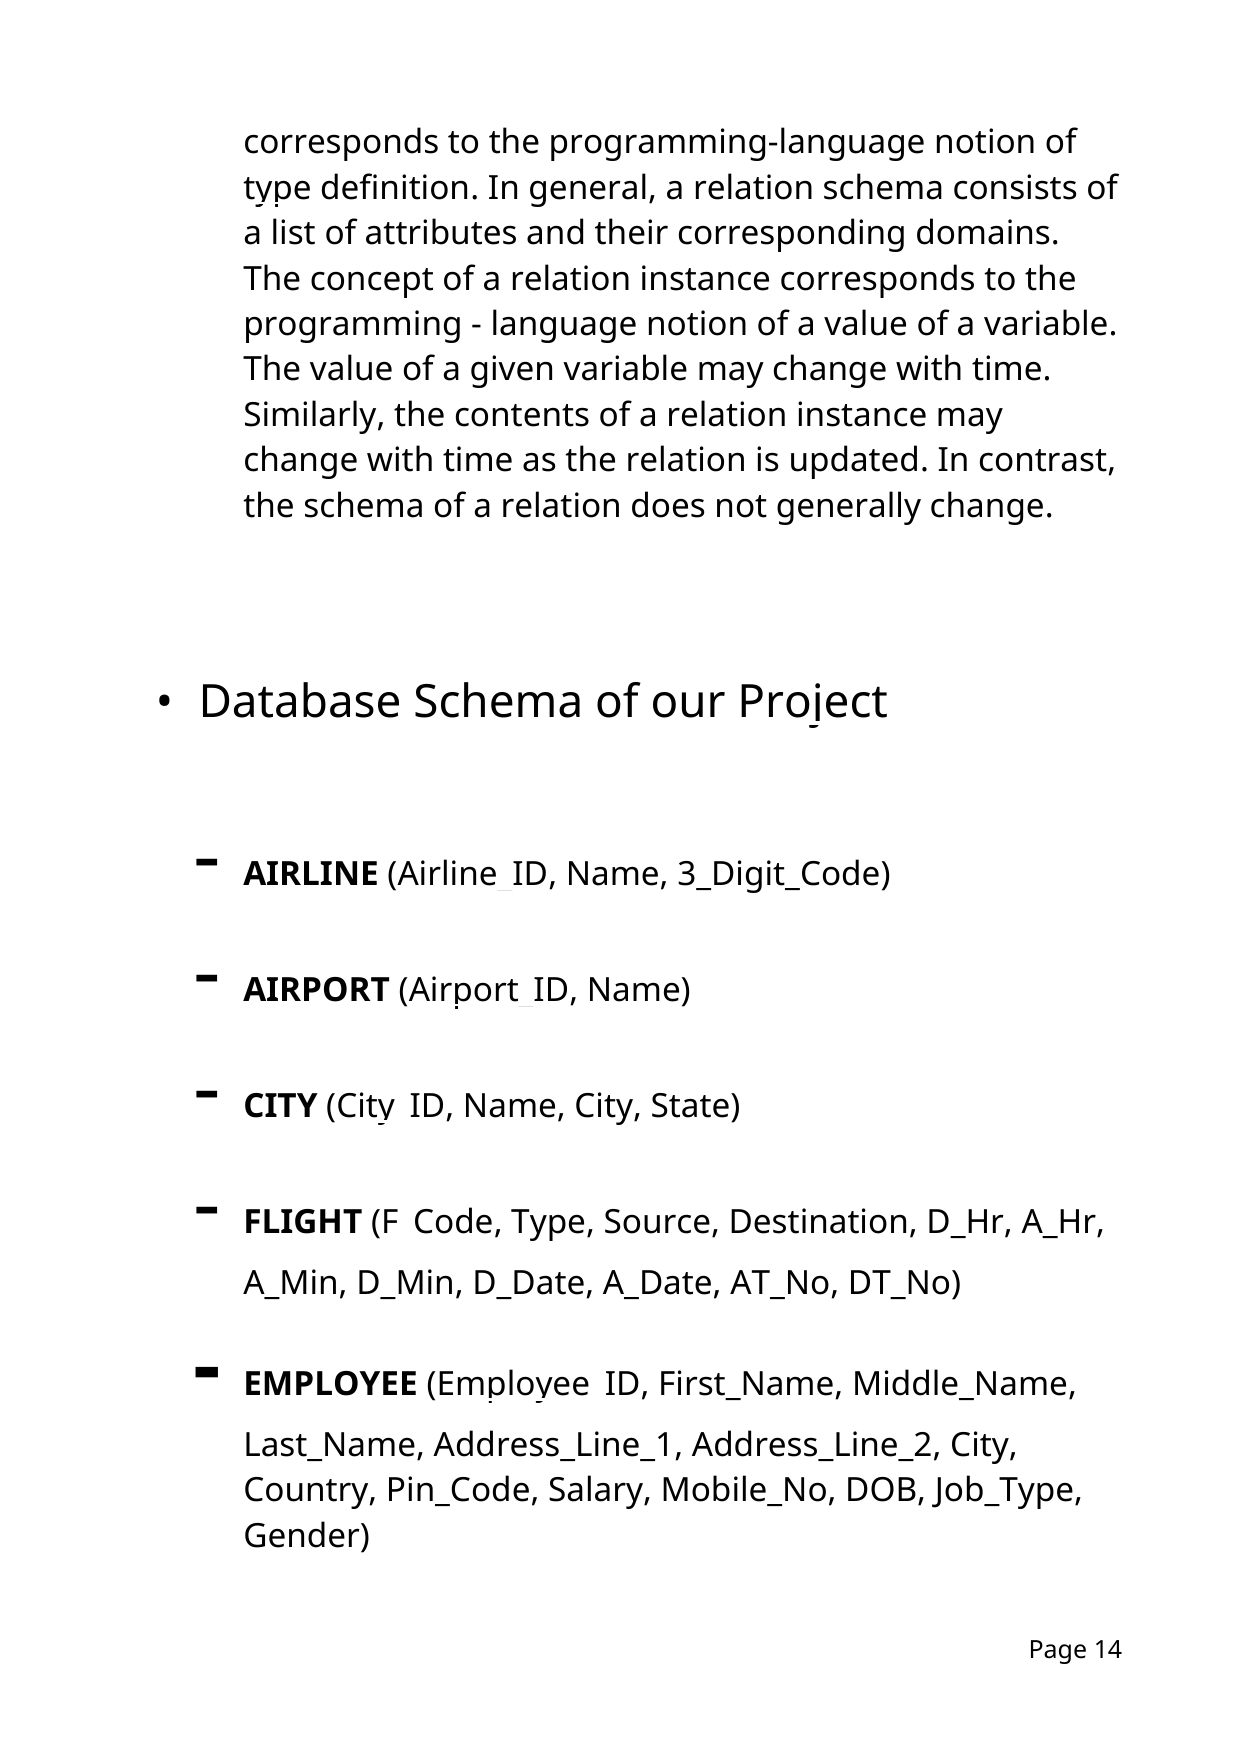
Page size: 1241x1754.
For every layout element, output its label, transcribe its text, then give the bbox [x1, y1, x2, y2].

list EMPLOYEE (Employee_ID, First_Name, Middle_Name, Last_Name, Address_Line_1, Address_Line_2, City, Country, Pin_Code, Salary, Mobile_No, DOB, Job_Type, Gender) [193, 1304, 1122, 1557]
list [193, 118, 1122, 527]
list FLIGHT (F_Code, Type, Source, Destination, D_Hr, A_Hr, A_Min, D_Min, D_Date, A_Date, AT_No, DT_No) [193, 1143, 1122, 1304]
list AIRPORT (Airport_ID, Name) [193, 910, 1122, 1026]
list CITY (City_ID, Name, City, State) [193, 1026, 1122, 1143]
list AIRLINE (Airline_ID, Name, 3_Digit_Code) [193, 793, 1122, 910]
list Database Schema of our Project [156, 669, 1122, 731]
